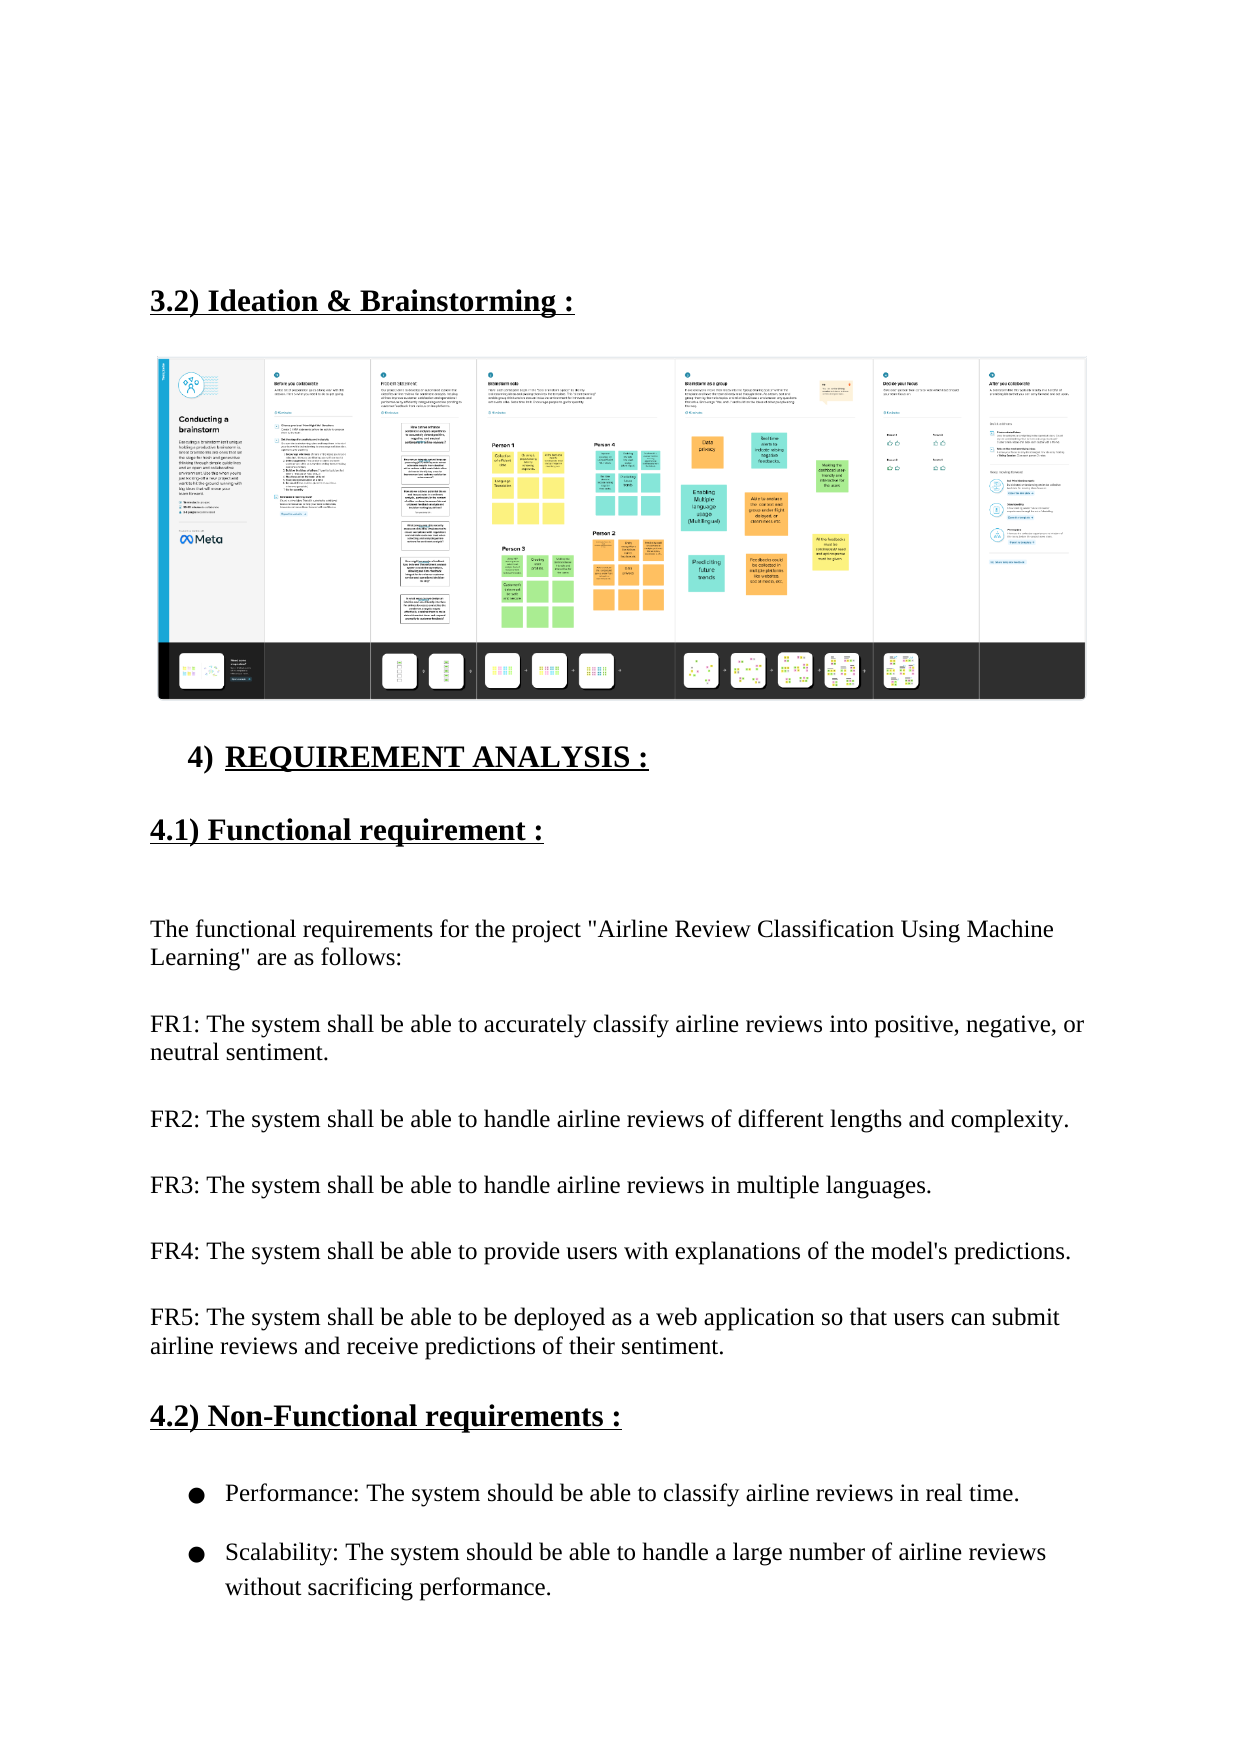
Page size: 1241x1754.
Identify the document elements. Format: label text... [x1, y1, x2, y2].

text FR3: The system shall be able to handle airline reviews in multiple languages. [150, 1170, 1090, 1199]
text FR4: The system shall be able to provide users with explanations of the model's predictions. [150, 1236, 1090, 1265]
picture [150, 356, 1091, 701]
list Performance: The system should be able to classify airline reviews in real time. [187, 1471, 1090, 1514]
list Scalability: The system should be able to handle a large number of airline reviews without sacrificing performance. [187, 1529, 1090, 1601]
text 4.2) Non-Functional requirements : [150, 1397, 1090, 1433]
text FR5: The system shall be able to be deployed as a web application so that users can submit airline reviews and receive predictions of their sentiment. [150, 1302, 1090, 1360]
text 4.1) Functional requirement : [150, 812, 1090, 847]
list REQUIREMENT ANALYSIS : [187, 738, 1090, 774]
text 3.2) Ideation & Brainstorming : [150, 282, 1090, 318]
text The functional requirements for the project "Airline Review Classification Using Machine Learning" are as follows: [150, 885, 1090, 971]
text FR2: The system shall be able to handle airline reviews of different lengths and complexity. [150, 1104, 1090, 1132]
text FR1: The system shall be able to accurately classify airline reviews into positive, negative, or neutral sentiment. [150, 1009, 1090, 1066]
